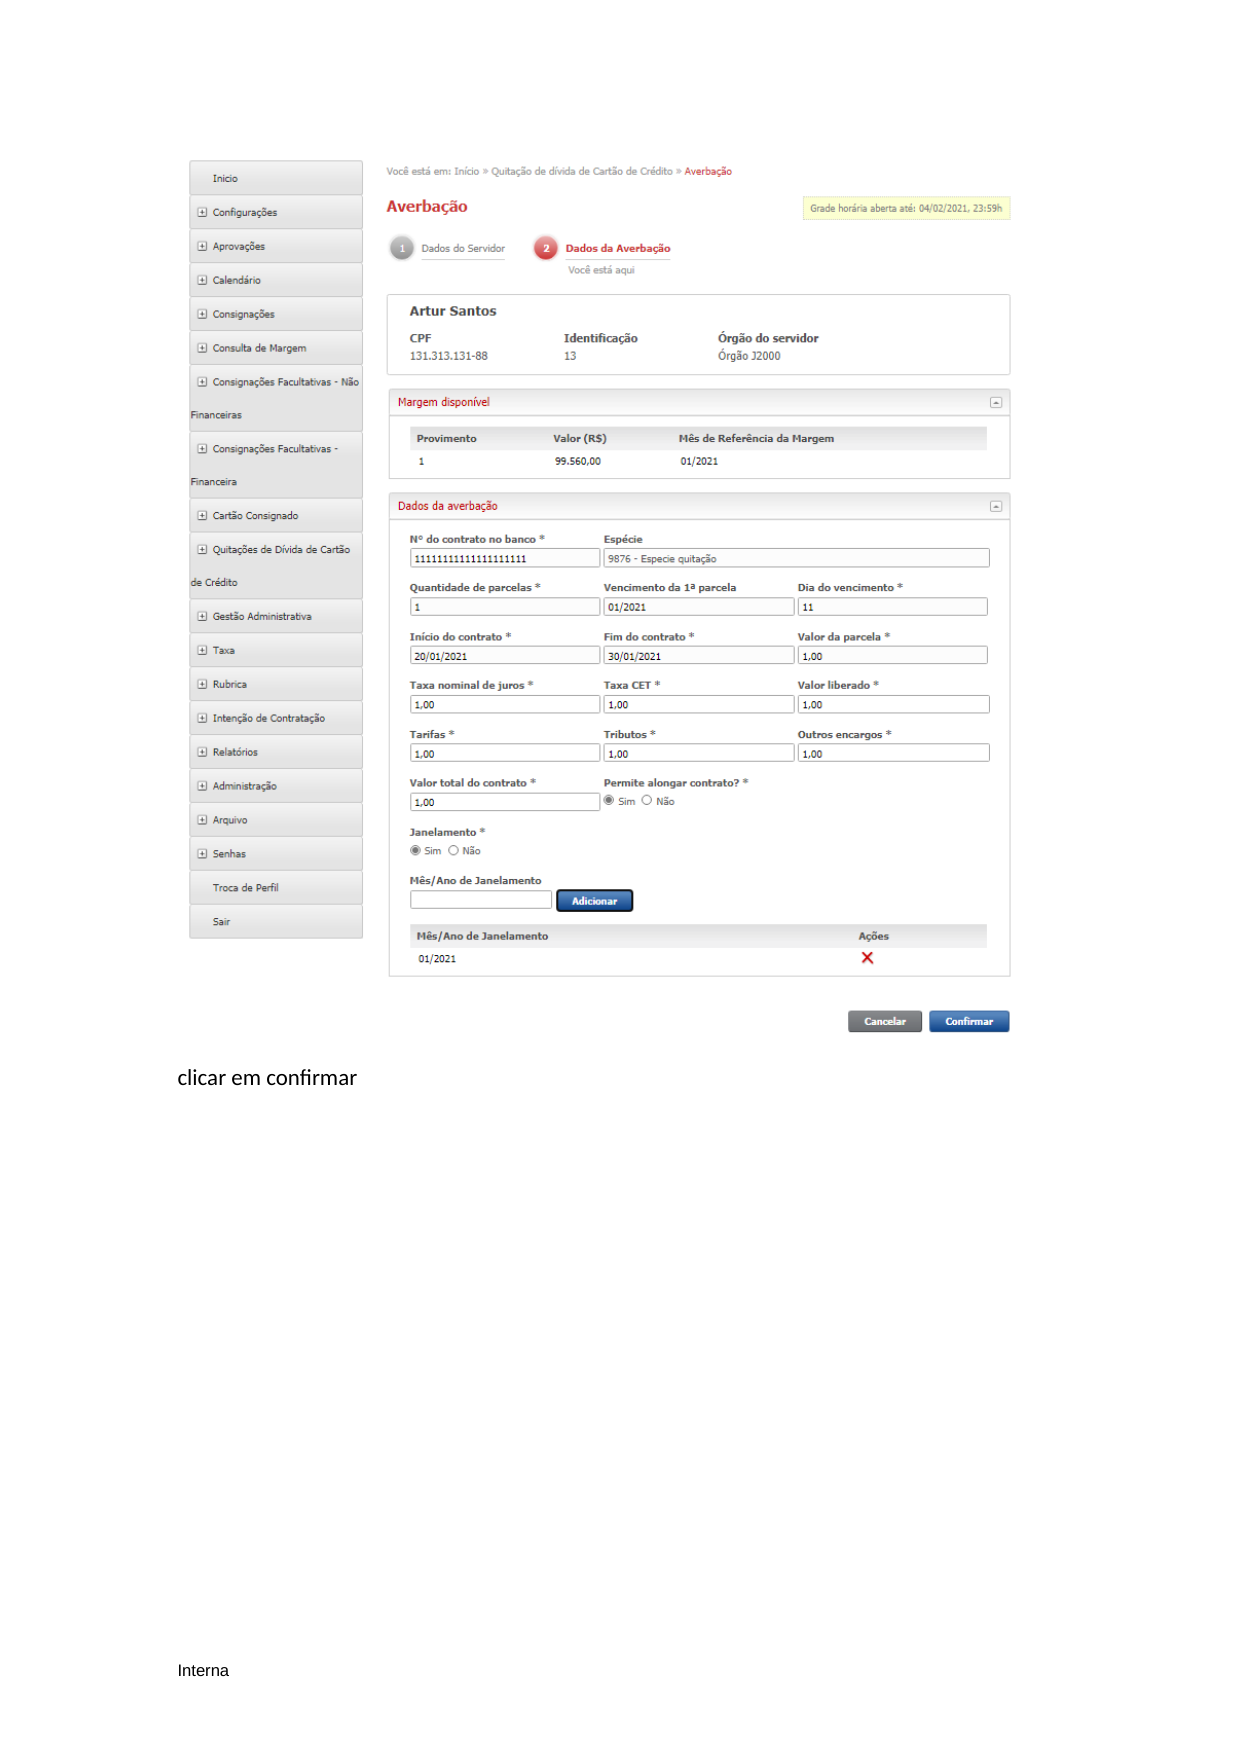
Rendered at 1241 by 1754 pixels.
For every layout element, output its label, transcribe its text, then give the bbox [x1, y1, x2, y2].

picture [177, 147, 1063, 1062]
text clicar em continuarclicar em sim + adicionarclicar em confirmarclicar em adicionarclicar em continuar(mesmo fluxo já descrito) clicar em continuarclicar em confirmarclicar na seta verdeclicar em confirmarclicar em finalizar averbaçãoclicar em confirmarver lupa com o jef [177, 1062, 1063, 1091]
